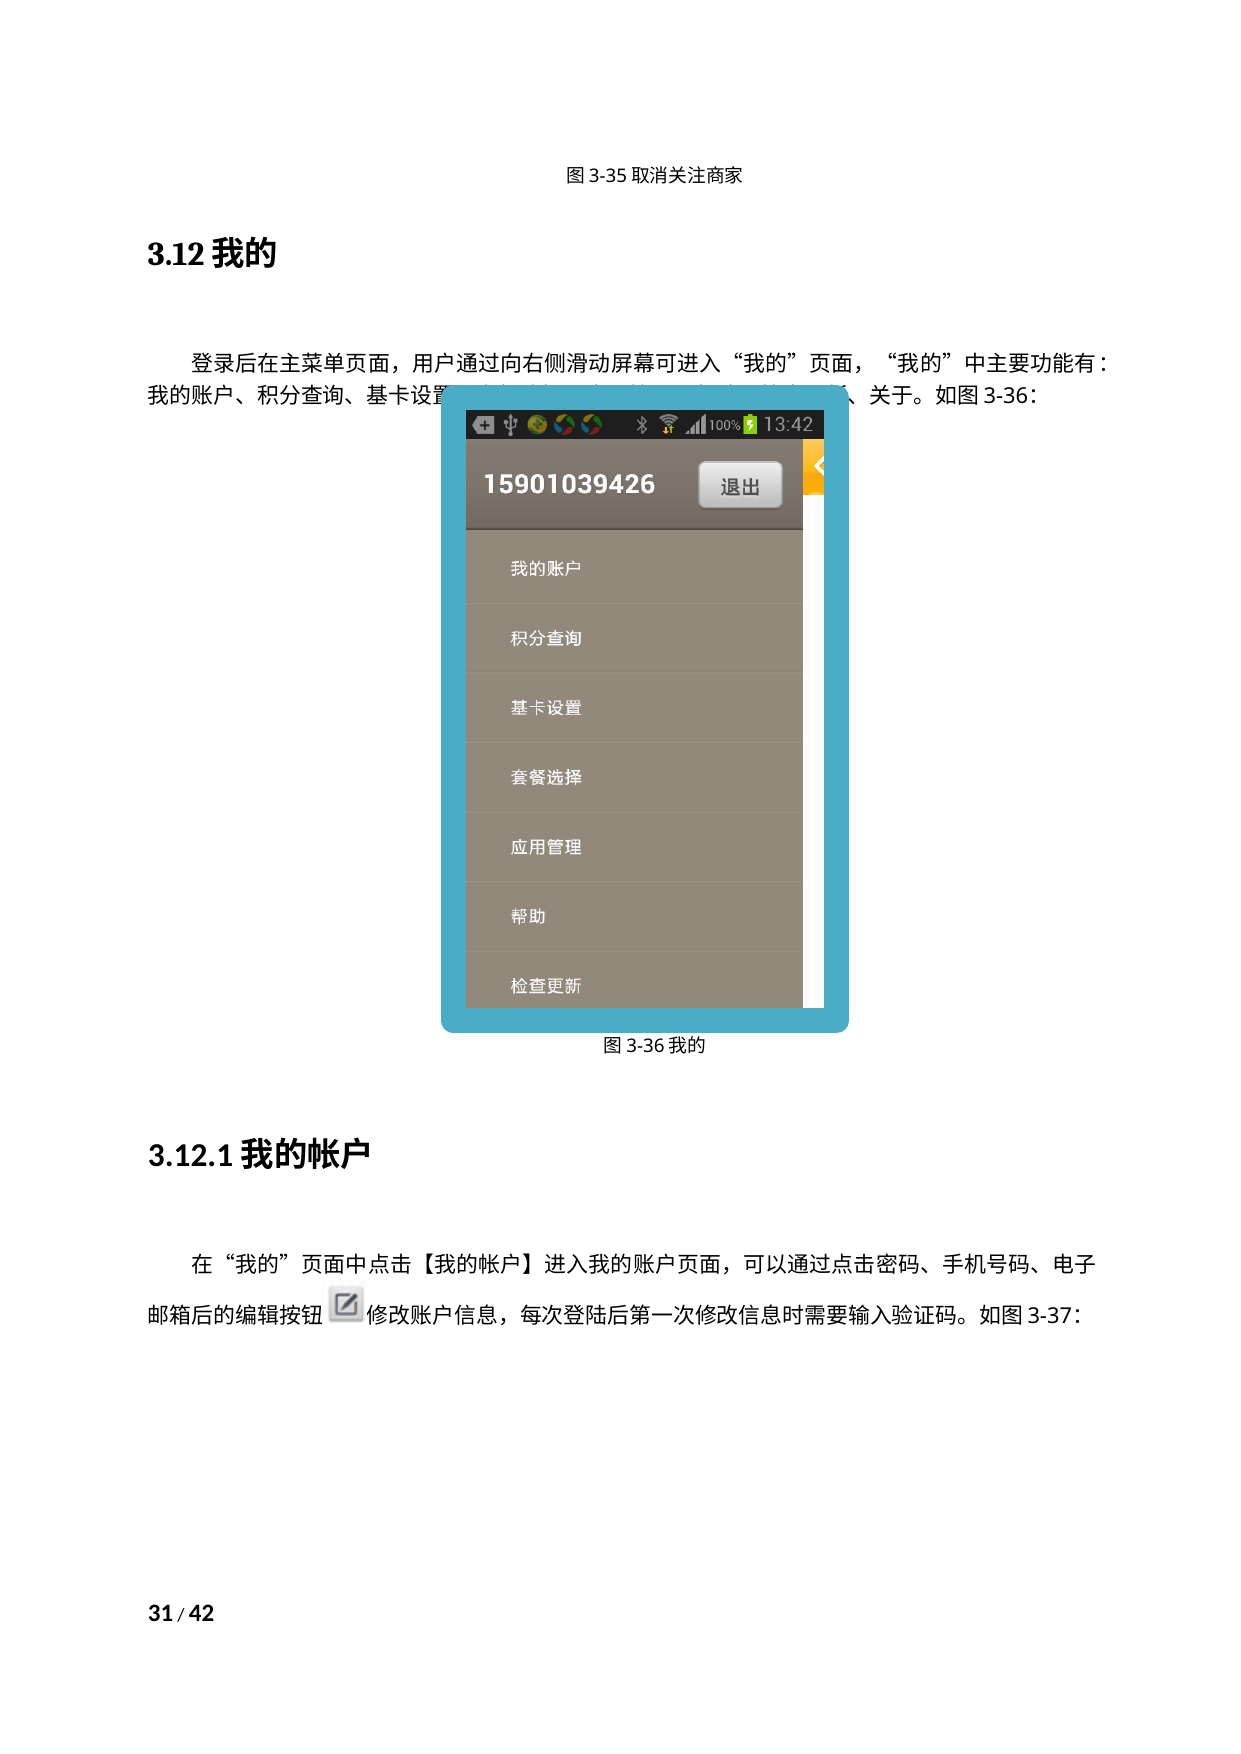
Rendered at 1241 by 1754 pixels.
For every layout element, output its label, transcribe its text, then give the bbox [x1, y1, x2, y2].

list 图3-36我的 [148, 1028, 1098, 1060]
text 在“我的”页面中点击【我的帐户】进入我的账户页面，可以通过点击密码、手机号码、电子邮箱后的编辑按钮修改账户信息，每次登陆后第一次修改信息时需要输入验证码。如图3-37： [148, 1247, 1098, 1344]
subtitle 3.12.1 我的帐户 [148, 1120, 1092, 1185]
list 图3-35取消关注商家 [148, 158, 1098, 191]
subtitle 3.12我的 [148, 218, 1092, 283]
picture [466, 410, 824, 1008]
picture [322, 1279, 367, 1324]
text 登录后在主菜单页面，用户通过向右侧滑动屏幕可进入“我的”页面，“我的”中主要功能有：我的账户、积分查询、基卡设置、套餐选择、应用管理、帮助、检查更新、关于。如图3-36： [148, 345, 1098, 410]
